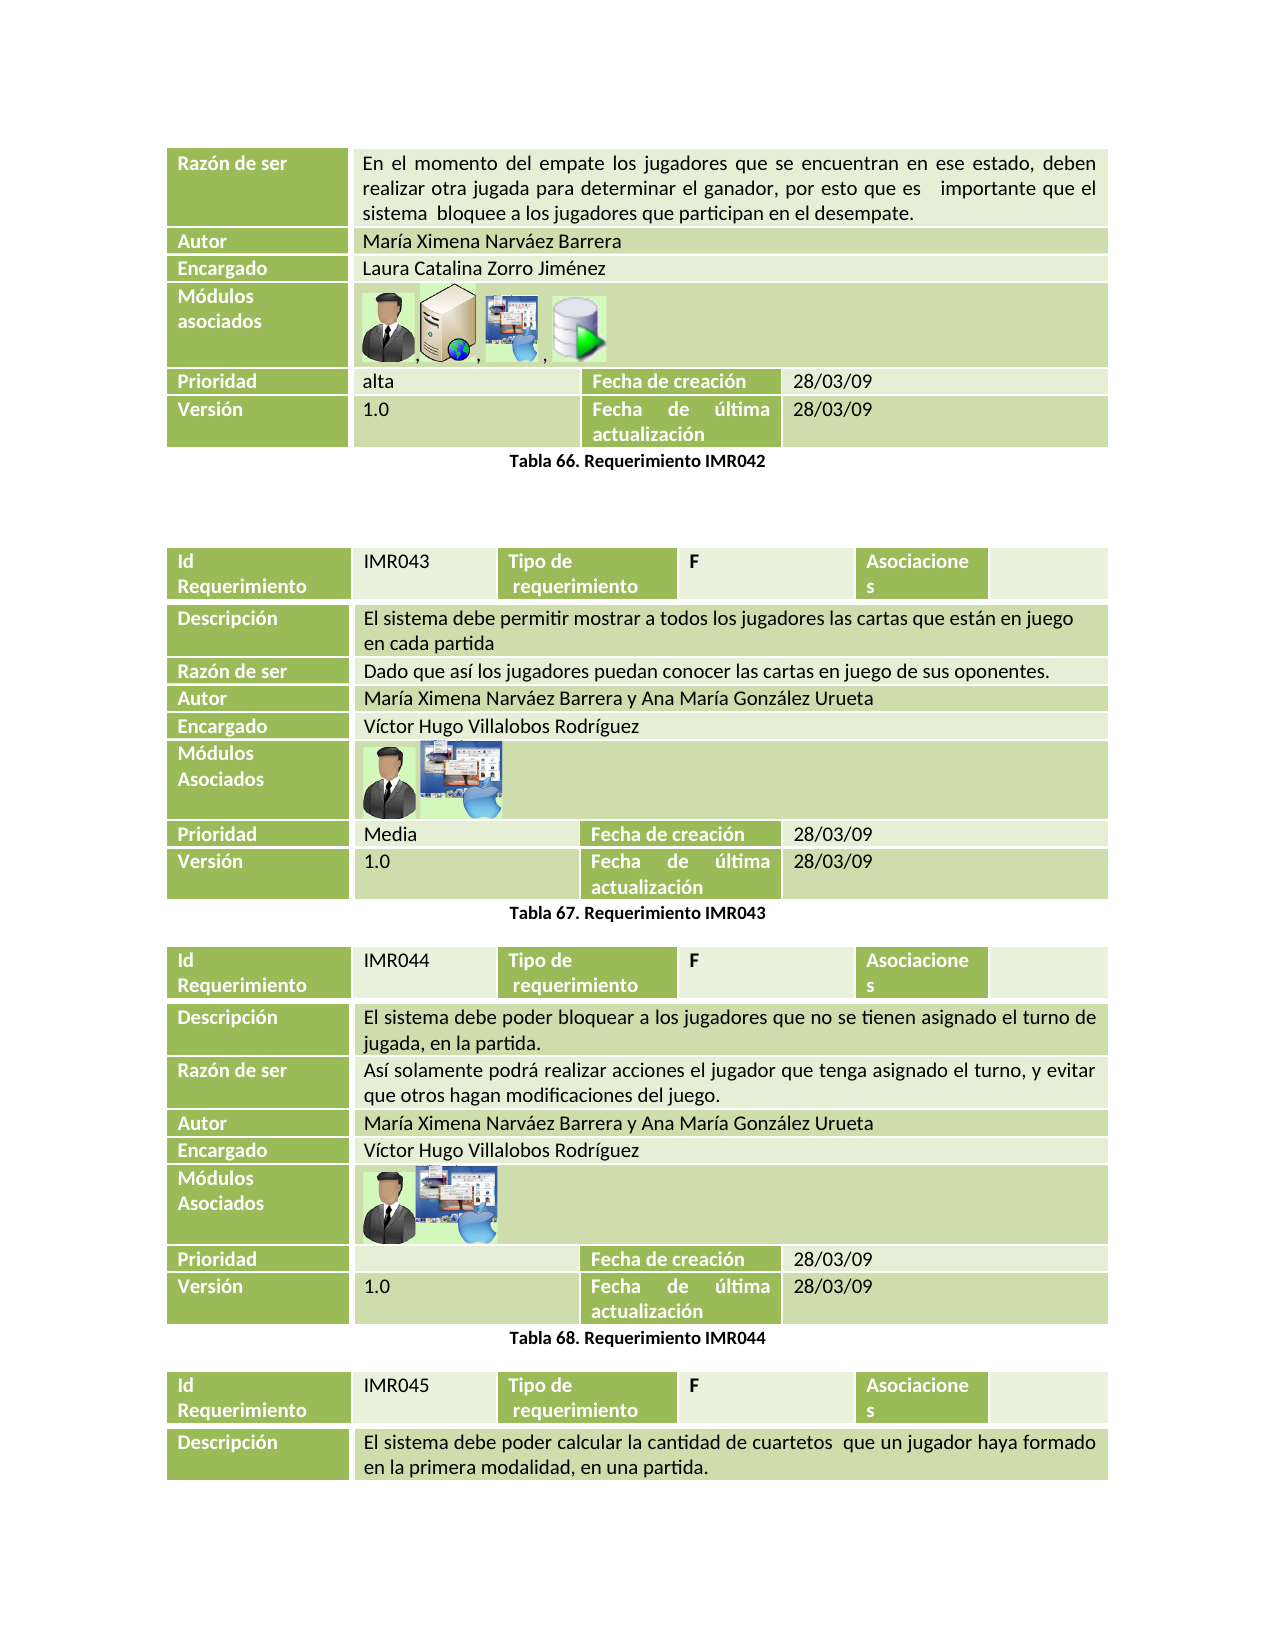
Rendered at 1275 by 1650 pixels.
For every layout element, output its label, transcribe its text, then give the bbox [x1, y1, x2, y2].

table_cell María Ximena Narváez Barrera [354, 228, 1108, 253]
table_cell Víctor Hugo Villalobos Rodríguez [355, 1138, 1108, 1163]
text Tabla 66. Requerimiento IMR042 [177, 449, 1098, 472]
table_cell Descripción [167, 1004, 349, 1055]
table_cell María Ximena Narváez Barrera y Ana María González Urueta [355, 1110, 1108, 1136]
picture [363, 747, 416, 819]
table_cell 1.0 [355, 1273, 579, 1324]
table_cell Encargado [167, 256, 348, 281]
table_header F [679, 1372, 854, 1423]
table_cell Autor [167, 1110, 349, 1136]
table_cell El sistema debe poder calcular la cantidad de cuartetos que un jugador haya formado en la primera modalidad, en una partida. [355, 1429, 1108, 1480]
table_cell [503, 741, 1108, 819]
table_header Tipo de requerimiento [498, 947, 677, 998]
table_cell 1.0 [354, 396, 580, 447]
table_cell Versión [167, 1273, 349, 1324]
text Tabla 68. Requerimiento IMR044 [177, 1326, 1098, 1349]
table_cell Media [355, 821, 579, 846]
table_cell Descripción [167, 1429, 349, 1480]
table_cell [355, 741, 420, 819]
table_cell 28/03/09 [783, 821, 1108, 846]
table_cell Víctor Hugo Villalobos Rodríguez [355, 713, 1108, 738]
table_cell Módulos Asociados [167, 741, 349, 819]
table_header Tipo de requerimiento [498, 548, 677, 599]
picture [485, 295, 538, 362]
picture [420, 740, 503, 819]
table_cell Versión [167, 849, 349, 899]
picture [420, 283, 476, 362]
picture [363, 1165, 498, 1244]
table_cell Dado que así los jugadores puedan conocer las cartas en juego de sus oponentes. [355, 658, 1108, 683]
table_cell Módulos asociados [167, 283, 348, 367]
table_cell Autor [167, 686, 349, 711]
table_header F [679, 947, 854, 998]
table_cell Encargado [167, 1138, 349, 1163]
table_header IMR044 [353, 947, 496, 998]
table_cell Versión [167, 396, 348, 447]
table_header Id Requerimiento [167, 1372, 351, 1423]
table_cell 28/03/09 [783, 1246, 1108, 1271]
table_cell Autor [167, 228, 348, 253]
table_cell Fecha de última actualización [581, 1273, 781, 1324]
table_header [990, 548, 1108, 599]
table_cell 28/03/09 [783, 396, 1108, 447]
table_header Id Requerimiento [167, 947, 351, 998]
table_cell 28/03/09 [783, 849, 1108, 899]
table_cell 28/03/09 [782, 369, 1108, 394]
table_header Id Requerimiento [167, 548, 351, 599]
picture [362, 293, 415, 362]
table_cell 1.0 [355, 849, 579, 899]
table_cell Fecha de creación [580, 1246, 781, 1271]
table_cell Encargado [167, 713, 349, 738]
table_cell Módulos Asociados [167, 1165, 349, 1244]
table_cell Descripción [167, 605, 349, 656]
table_header IMR043 [353, 548, 496, 599]
table_cell El sistema debe permitir mostrar a todos los jugadores las cartas que están en juego en cada partida [355, 605, 1108, 656]
table_cell El sistema debe poder bloquear a los jugadores que no se tienen asignado el turno de jugada, en la partida. [355, 1004, 1108, 1055]
table_cell [498, 1165, 1108, 1244]
table_cell Prioridad [167, 369, 348, 394]
table_cell Fecha de última actualización [582, 396, 781, 447]
table_header [990, 947, 1108, 998]
table_cell Razón de ser [167, 658, 349, 683]
table_cell María Ximena Narváez Barrera y Ana María González Urueta [355, 686, 1108, 711]
table_cell Fecha de creación [580, 821, 781, 846]
table_header Tipo de requerimiento [498, 1372, 677, 1423]
table_header Asociaciones [856, 1372, 988, 1423]
table_cell ,, , [354, 283, 1108, 367]
table_cell [355, 1165, 415, 1244]
table_cell Así solamente podrá realizar acciones el jugador que tenga asignado el turno, y evitar que otros hagan modificaciones del juego. [355, 1057, 1108, 1108]
table_header Asociaciones [856, 548, 988, 599]
table_cell En el momento del empate los jugadores que se encuentran en ese estado, deben realizar otra jugada para determinar el ganador, por esto que es importante que el sistema bloquee a los jugadores que participan en el desempate. [354, 149, 1108, 226]
table_cell Laura Catalina Zorro Jiménez [354, 256, 1108, 281]
table_header [990, 1372, 1108, 1423]
table_cell alta [354, 369, 580, 394]
table_header IMR045 [353, 1372, 496, 1423]
table_cell Fecha de creación [582, 369, 781, 394]
text Tabla 67. Requerimiento IMR043 [177, 901, 1098, 924]
table_cell Razón de ser [167, 148, 348, 226]
table_cell Fecha de última actualización [581, 849, 781, 899]
table_cell [355, 1246, 579, 1271]
table_cell Prioridad [167, 1246, 349, 1271]
table_cell 28/03/09 [783, 1273, 1108, 1324]
table_cell Razón de ser [167, 1057, 349, 1108]
table_header F [679, 548, 854, 599]
table_cell Prioridad [167, 821, 349, 846]
picture [552, 296, 607, 362]
table_header Asociaciones [856, 947, 988, 998]
